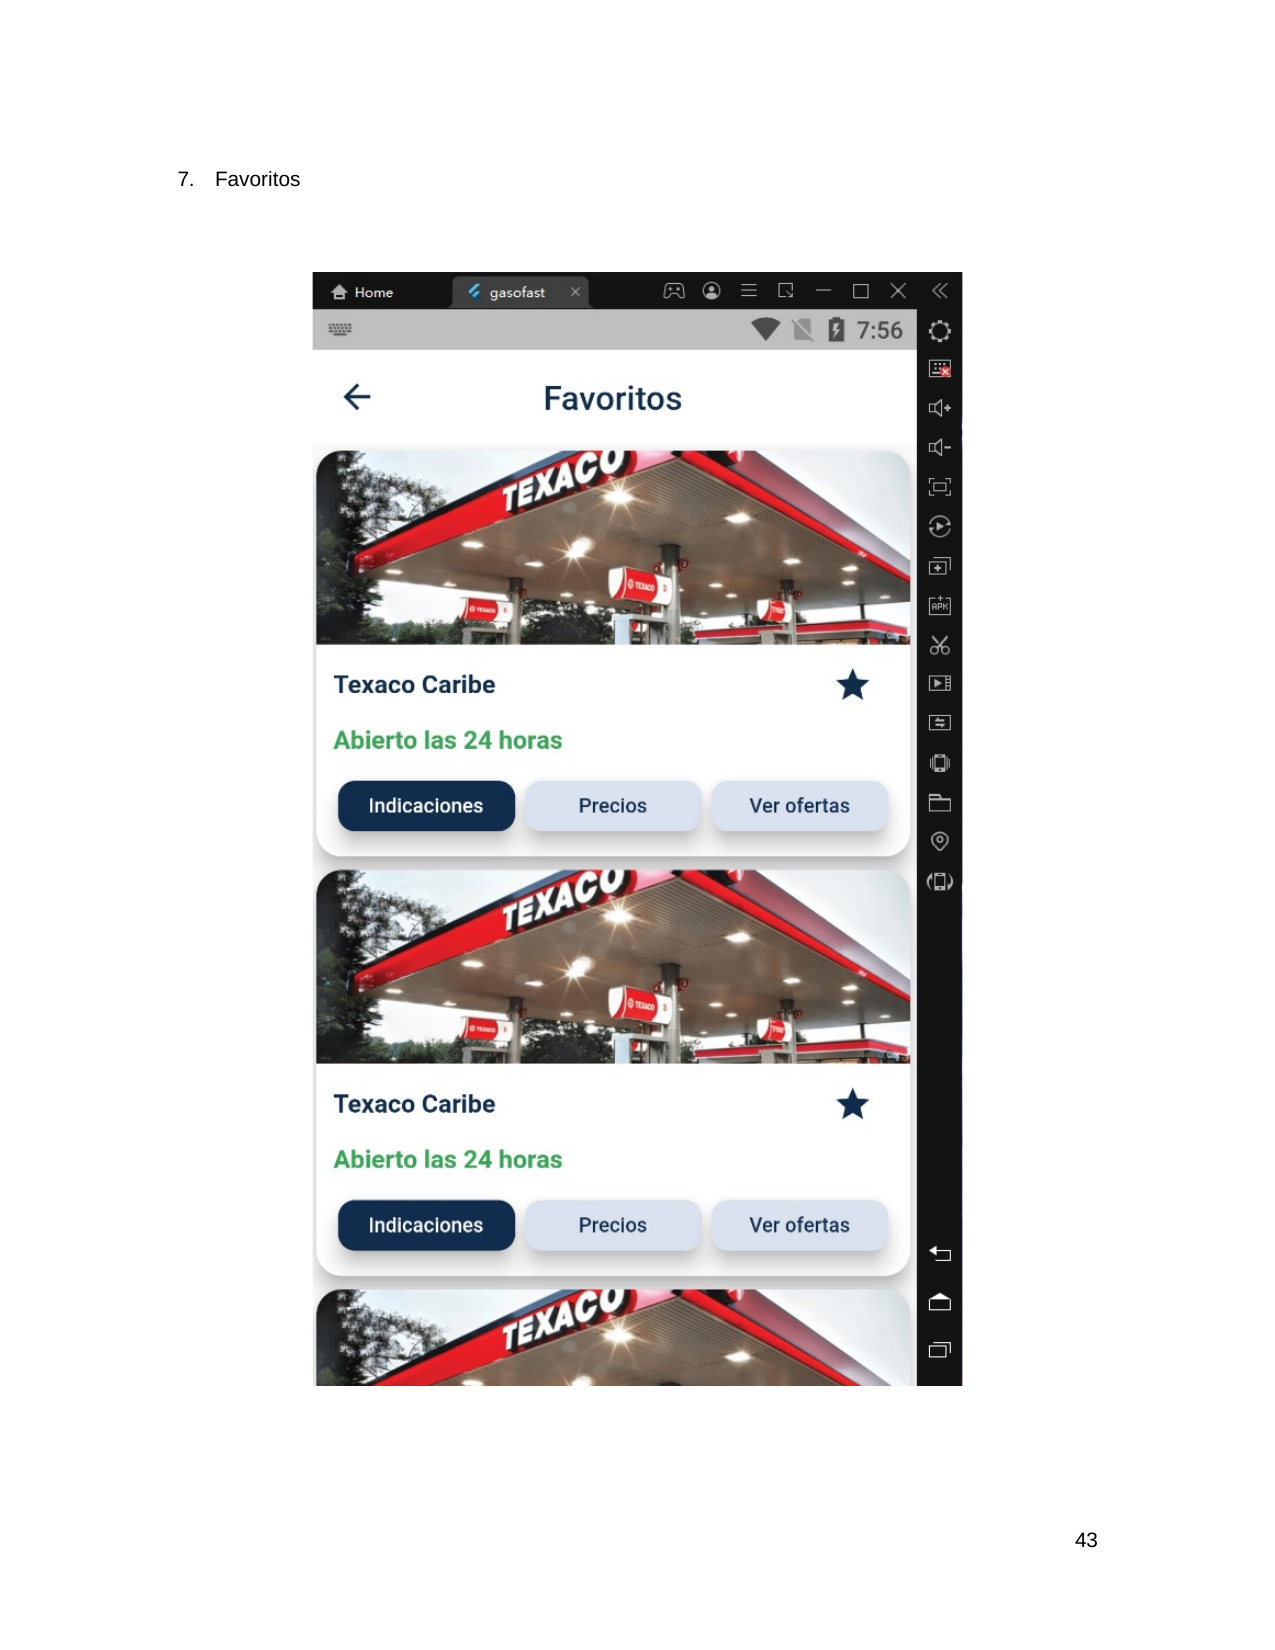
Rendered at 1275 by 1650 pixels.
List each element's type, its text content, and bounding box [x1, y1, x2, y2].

list Favoritos [177, 167, 1098, 191]
picture [312, 272, 963, 1386]
